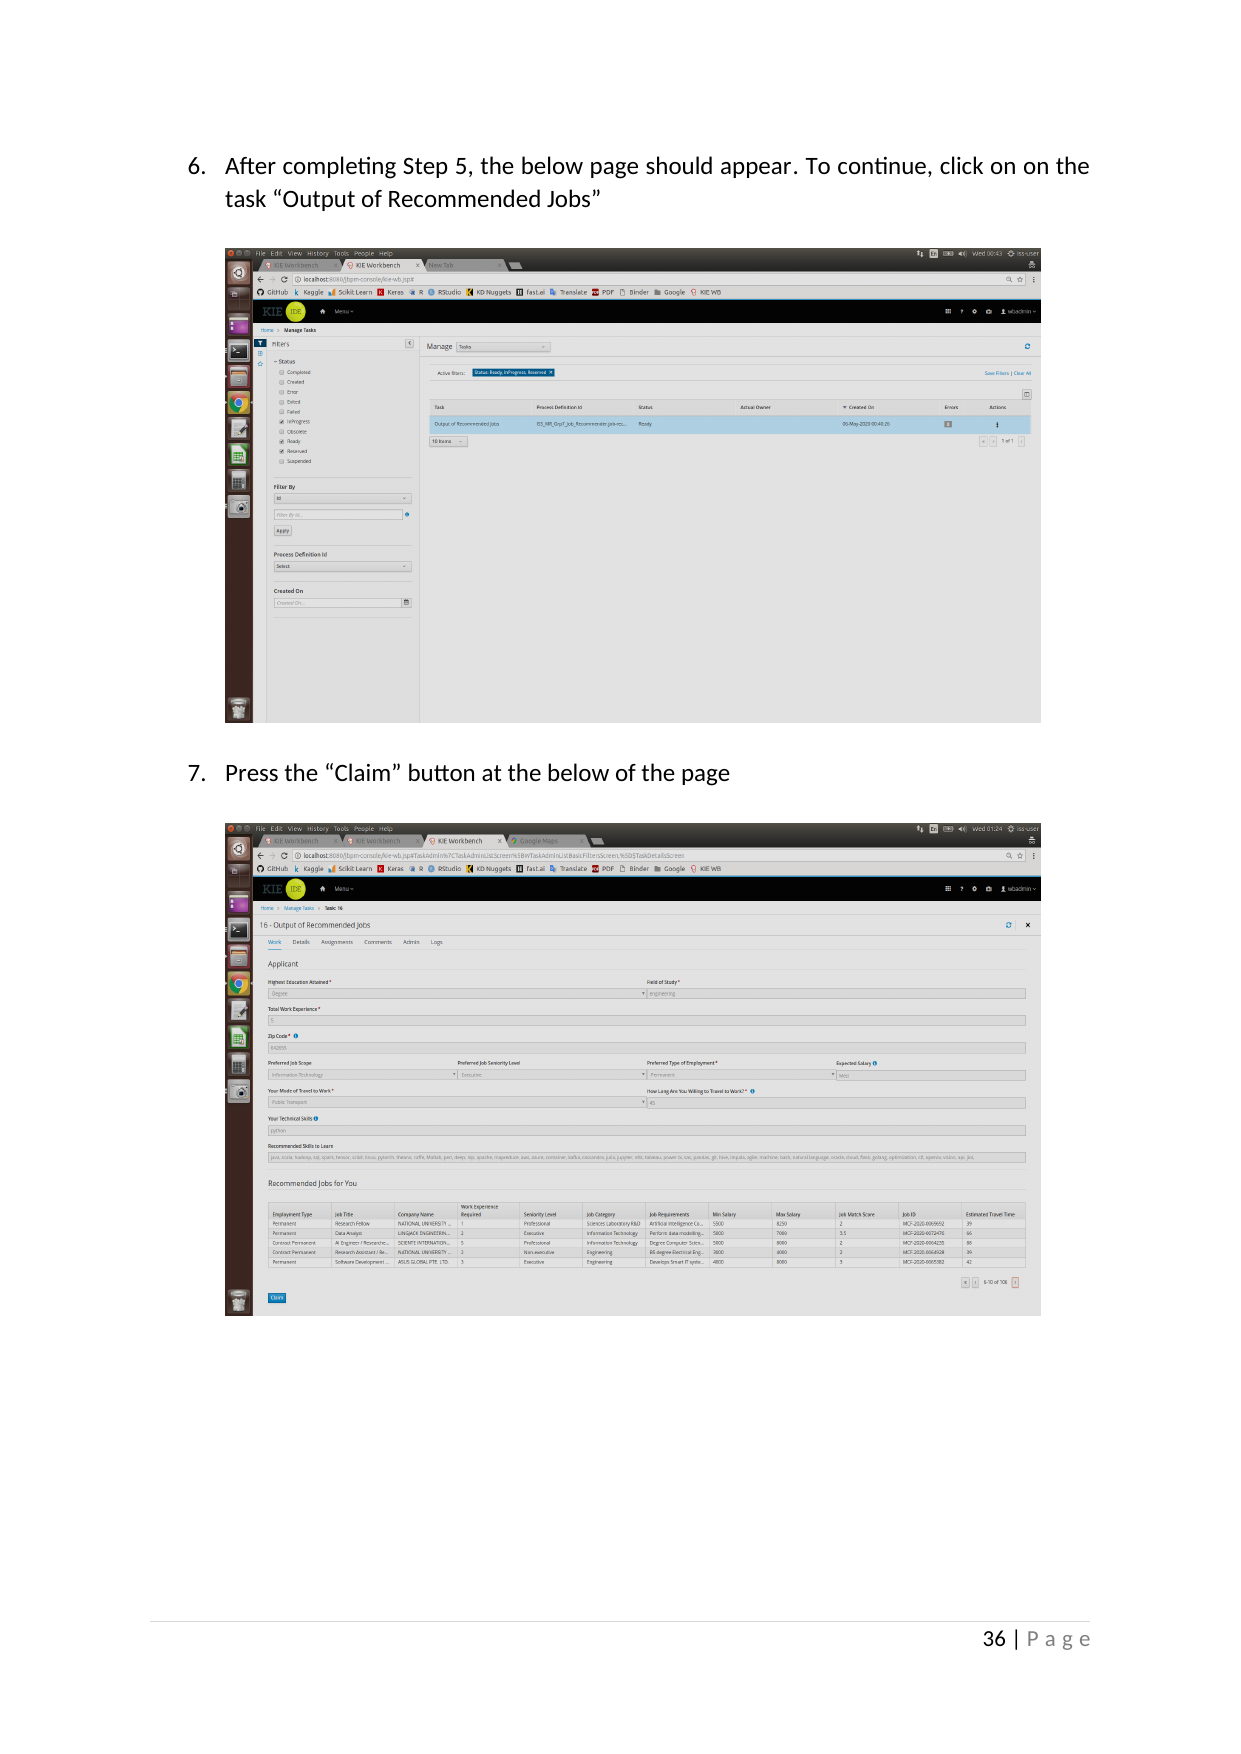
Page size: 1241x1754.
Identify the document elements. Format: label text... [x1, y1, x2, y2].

list After completing Step 5, the below page should appear. To continue, click on on the task “Output of Recommended Jobs” [187, 150, 1090, 213]
picture [225, 823, 1041, 1316]
list Press the “Claim” button at the below of the page [187, 757, 1090, 788]
picture [225, 248, 1041, 723]
